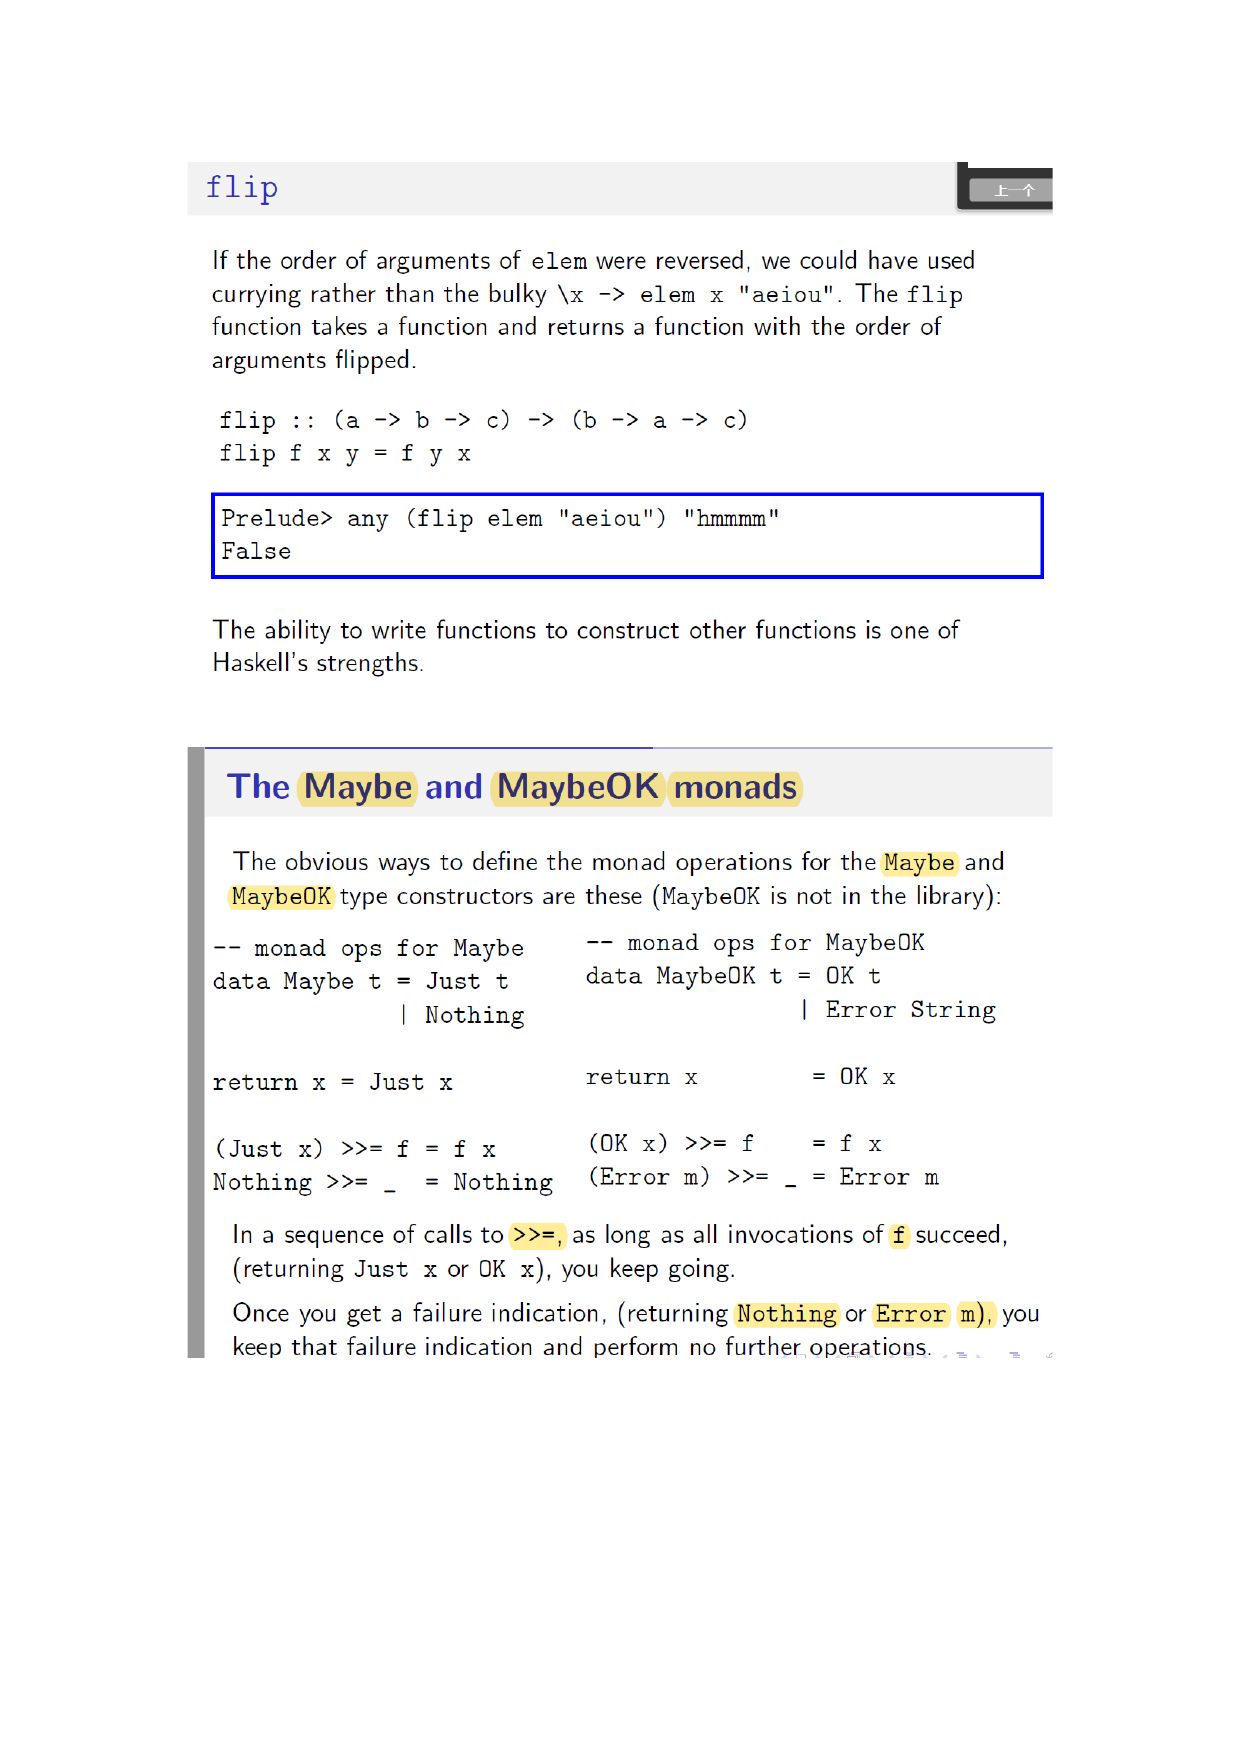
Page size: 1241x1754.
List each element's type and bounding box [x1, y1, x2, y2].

picture [187, 747, 1053, 1358]
picture [187, 162, 1053, 696]
